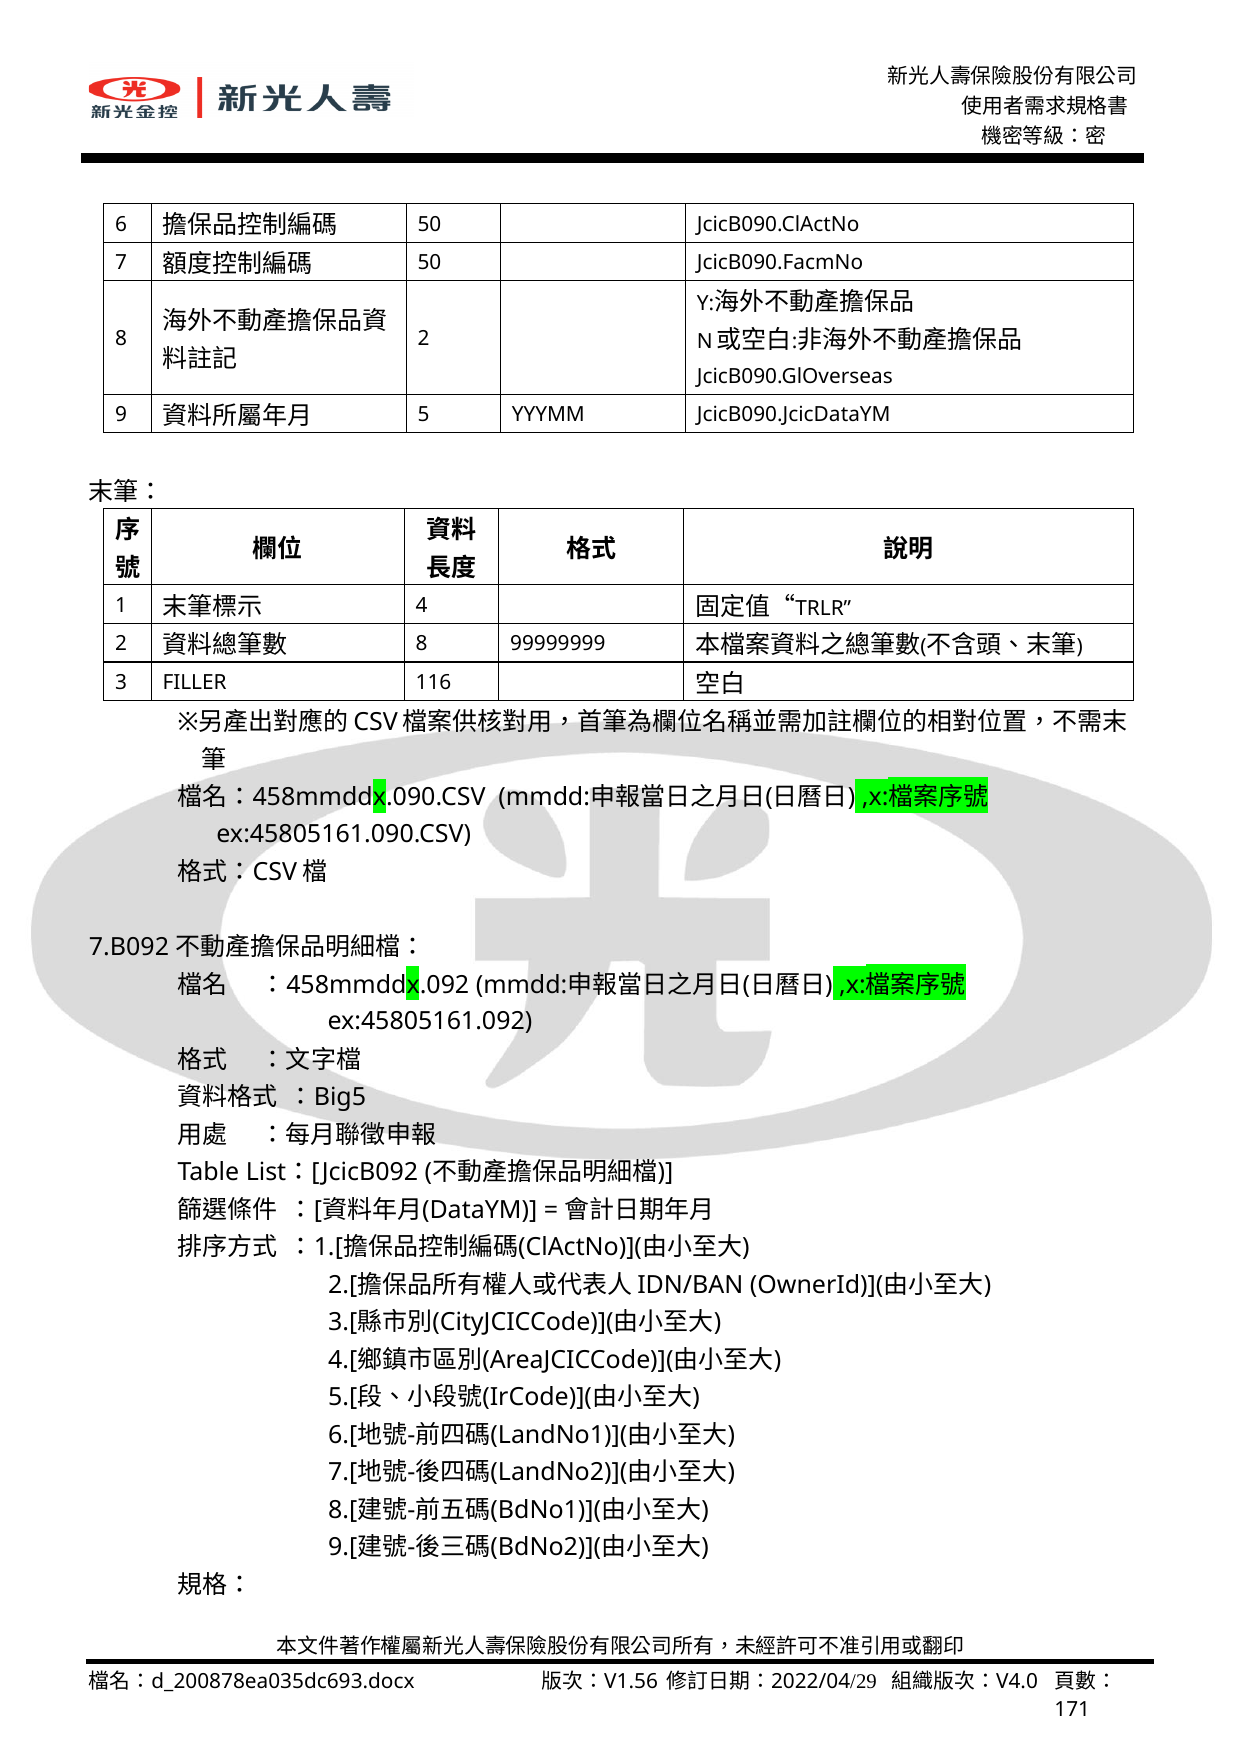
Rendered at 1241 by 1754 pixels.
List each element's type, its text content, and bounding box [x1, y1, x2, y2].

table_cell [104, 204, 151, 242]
list ex:45805161.092) [177, 1001, 1152, 1038]
list ※另產出對應的CSV檔案供核對用，首筆為欄位名稱並需加註欄位的相對位置，不需末筆 [177, 701, 1152, 776]
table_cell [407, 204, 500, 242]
list 排序方式 ：1.[擔保品控制編碼(ClActNo)](由小至大) [177, 1226, 1152, 1263]
list 3.[縣市別(CityJCICCode)](由小至大) [328, 1301, 1152, 1338]
list 6.[地號-前四碼(LandNo1)](由小至大) [328, 1413, 1152, 1451]
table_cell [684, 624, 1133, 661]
picture [25, 713, 1215, 1166]
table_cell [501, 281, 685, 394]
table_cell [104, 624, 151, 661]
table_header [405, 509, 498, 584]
list 規格： [177, 1563, 1152, 1601]
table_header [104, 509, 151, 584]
list 2.[擔保品所有權人或代表人IDN/BAN (OwnerId)](由小至大) [328, 1263, 1152, 1301]
list Table List：[JcicB092 (不動產擔保品明細檔)] [177, 1151, 1152, 1188]
list 5.[段、小段號(IrCode)](由小至大) [328, 1376, 1152, 1413]
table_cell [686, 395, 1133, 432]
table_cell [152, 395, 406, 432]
list 9.[建號-後三碼(BdNo2)](由小至大) [328, 1526, 1152, 1563]
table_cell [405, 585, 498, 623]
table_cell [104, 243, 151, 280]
list 格式 ：文字檔 [177, 1038, 1152, 1076]
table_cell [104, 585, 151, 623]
list 篩選條件 ：[資料年月(DataYM)] = 會計日期年月 [177, 1188, 1152, 1226]
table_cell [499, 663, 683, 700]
list 格式：CSV檔 [177, 851, 1152, 888]
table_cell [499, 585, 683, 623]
list 用處 ：每月聯徵申報 [177, 1113, 1152, 1151]
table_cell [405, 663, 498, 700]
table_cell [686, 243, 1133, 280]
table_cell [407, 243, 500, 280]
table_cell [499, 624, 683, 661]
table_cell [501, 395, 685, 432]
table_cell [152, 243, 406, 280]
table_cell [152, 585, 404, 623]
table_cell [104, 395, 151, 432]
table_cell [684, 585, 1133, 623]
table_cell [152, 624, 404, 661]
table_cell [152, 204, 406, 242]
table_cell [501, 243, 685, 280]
list 7.[地號-後四碼(LandNo2)](由小至大) [328, 1451, 1152, 1488]
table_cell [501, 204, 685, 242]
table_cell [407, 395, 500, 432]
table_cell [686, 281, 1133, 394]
text 7.B092 不動產擔保品明細檔： [89, 926, 1152, 963]
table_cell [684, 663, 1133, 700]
list 檔名 ：458mmddx.092 (mmdd:申報當日之月日(日曆日) ,x:檔案序號 [177, 963, 1152, 1001]
text 末筆： [89, 471, 1152, 508]
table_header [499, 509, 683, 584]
list 檔名：458mmddx.090.CSV (mmdd:申報當日之月日(日曆日) ,x:檔案序號 [177, 776, 1152, 813]
list 8.[建號-前五碼(BdNo1)](由小至大) [328, 1488, 1152, 1526]
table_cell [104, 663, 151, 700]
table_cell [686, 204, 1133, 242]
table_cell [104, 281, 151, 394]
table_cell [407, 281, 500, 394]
list 4.[鄉鎮市區別(AreaJCICCode)](由小至大) [328, 1338, 1152, 1376]
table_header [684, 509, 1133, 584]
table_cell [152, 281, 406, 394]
list ex:45805161.090.CSV) [177, 813, 1152, 851]
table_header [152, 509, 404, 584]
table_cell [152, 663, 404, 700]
list 資料格式 ：Big5 [177, 1076, 1152, 1113]
picture [88, 61, 414, 118]
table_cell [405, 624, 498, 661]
